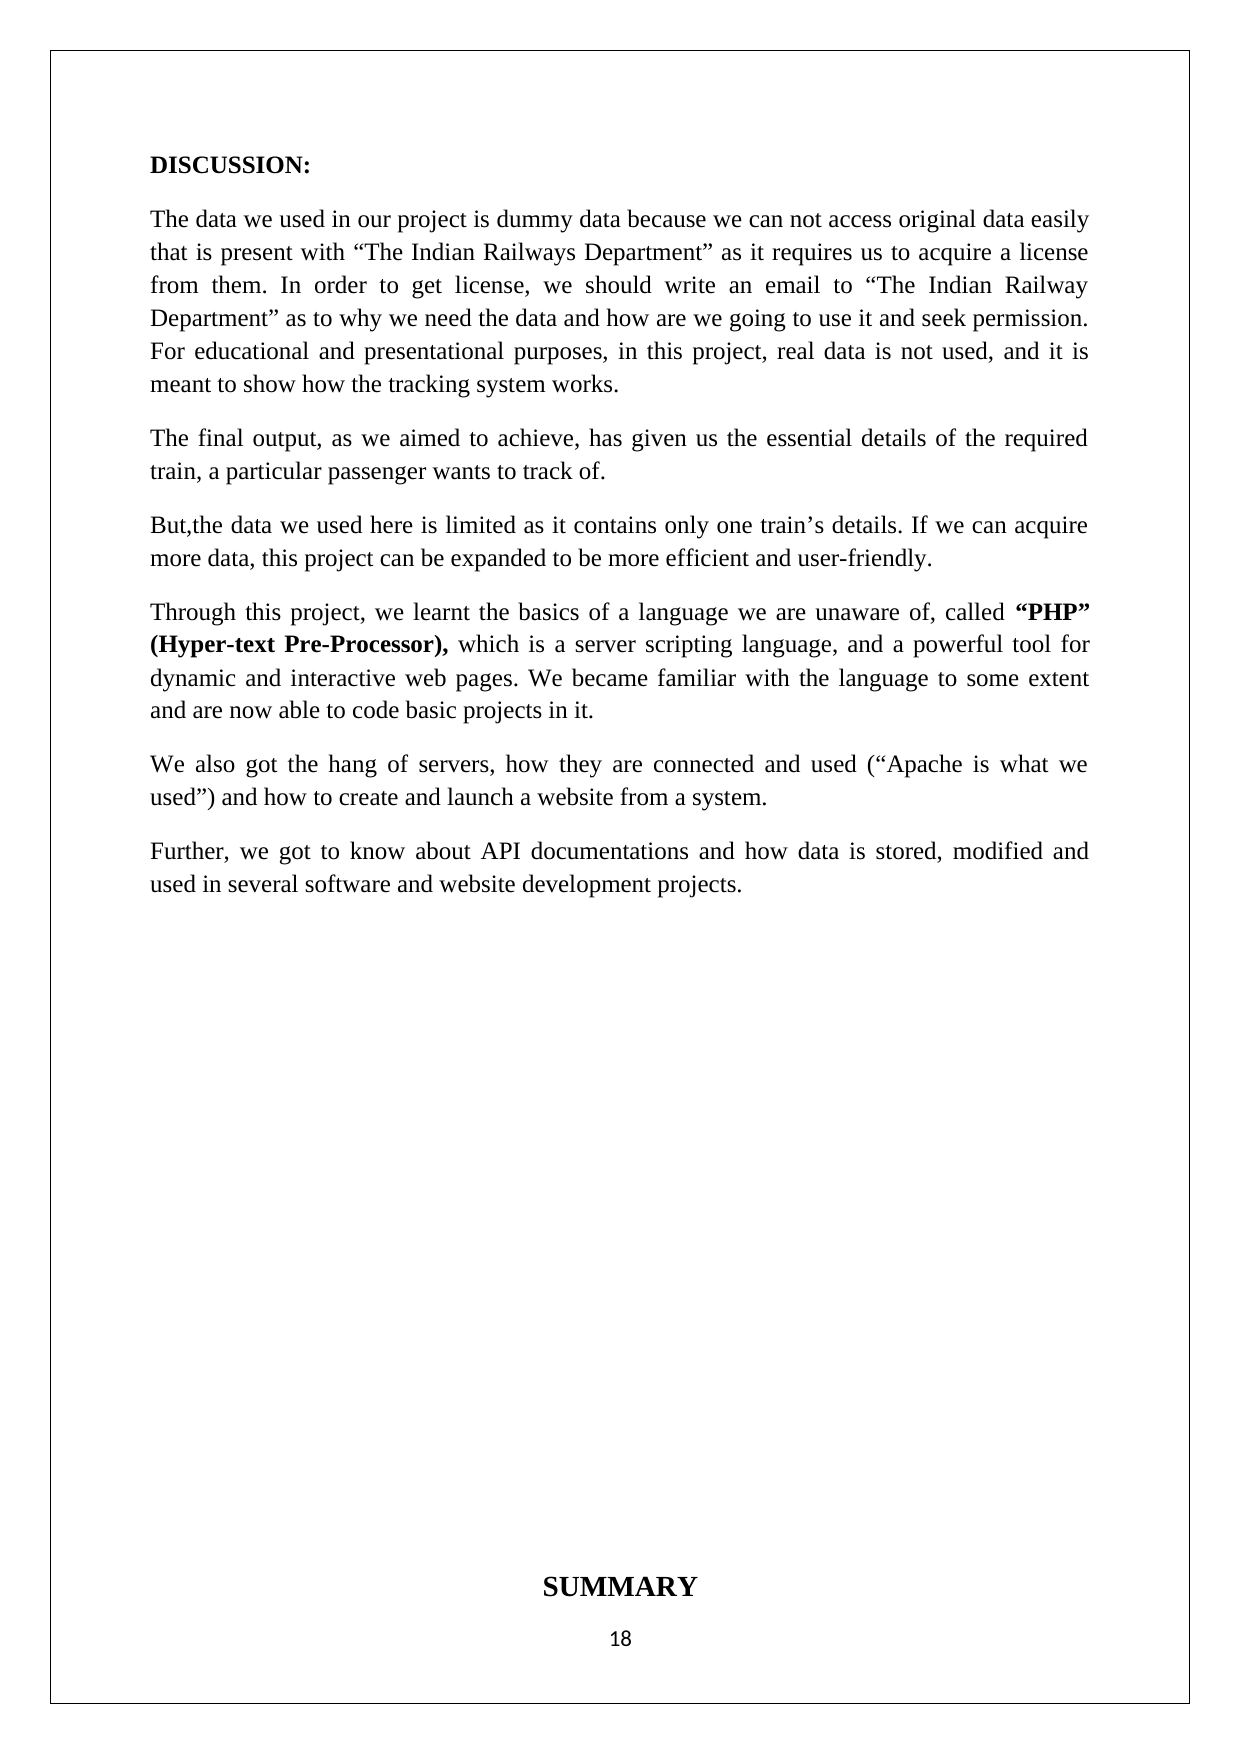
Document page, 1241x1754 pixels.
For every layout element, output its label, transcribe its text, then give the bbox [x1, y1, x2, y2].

text The final output, as we aimed to achieve, has given us the essential details of the required train, a particular passenger wants to track of. [150, 423, 1090, 484]
text We also got the hang of servers, how they are connected and used (“Apache is what we used”) and how to create and launch a website from a system. [150, 749, 1090, 811]
text The data we used in our project is dummy data because we can not access original data easily that is present with “The Indian Railways Department” as it requires us to acquire a license from them. In order to get license, we should write an email to “The Indian Railway Department” as to why we need the data and how are we going to use it and seek permission. For educational and presentational purposes, in this project, real data is not used, and it is meant to show how the tracking system works. [150, 204, 1090, 398]
text SUMMARY [150, 1569, 1090, 1603]
text Through this project, we learnt the basics of a language we are unaware of, called “PHP” (Hyper-text Pre-Processor), which is a server scripting language, and a powerful tool for dynamic and interactive web pages. We became familiar with the language to some extent and are now able to code basic projects in it. [150, 597, 1090, 724]
text DISCUSSION: [150, 150, 1090, 179]
text Further, we got to know about API documentations and how data is stored, modified and used in several software and website development projects. [150, 836, 1090, 898]
text But,the data we used here is limited as it contains only one train’s details. If we can acquire more data, this project can be expanded to be more efficient and user-friendly. [150, 510, 1090, 571]
